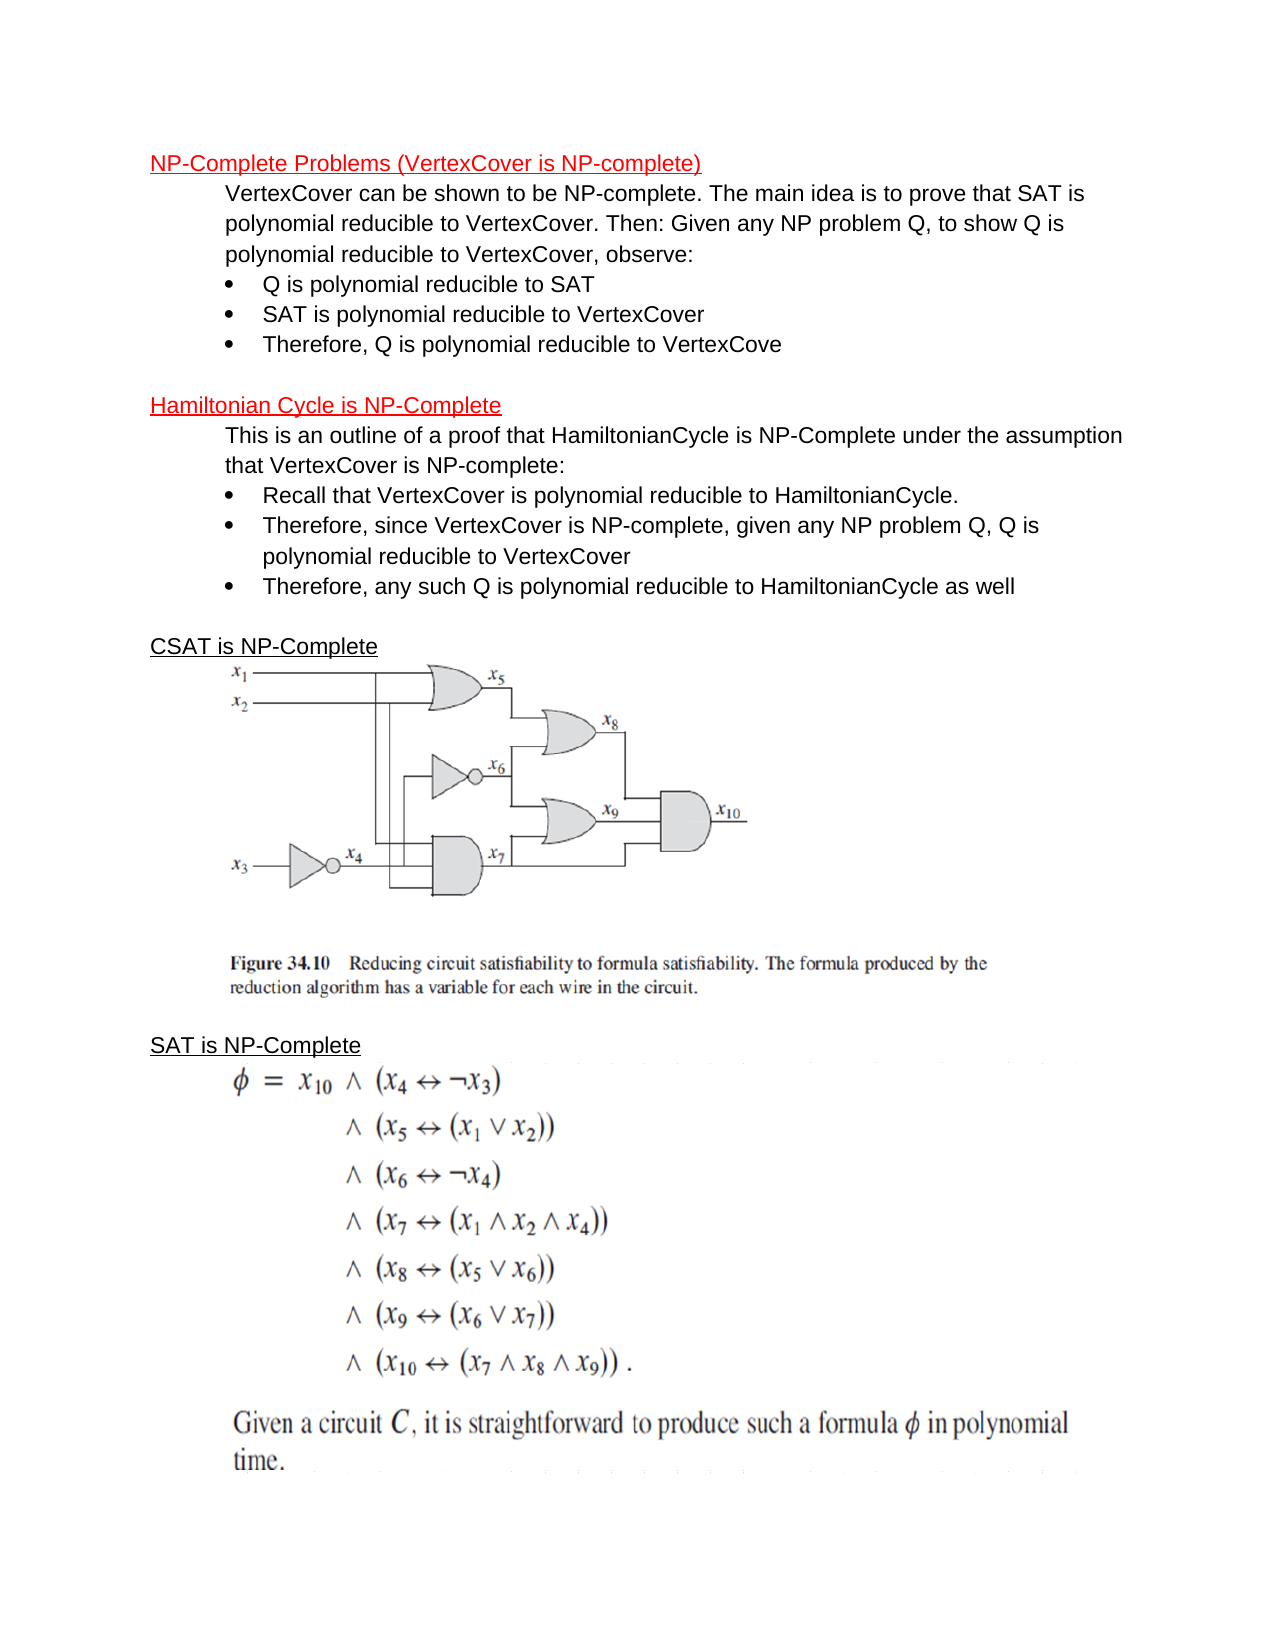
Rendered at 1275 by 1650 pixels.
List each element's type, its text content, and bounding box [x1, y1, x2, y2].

picture [225, 663, 994, 998]
list SAT is polynomial reducible to VertexCover [225, 301, 1125, 327]
list Therefore, since VertexCover is NP-complete, given any NP problem Q, Q is polynomial reducible to VertexCover [225, 512, 1125, 569]
text Hamiltonian Cycle is NP-Complete [150, 392, 1125, 418]
list Therefore, any such Q is polynomial reducible to HamiltonianCycle as well [225, 573, 1125, 599]
list Q is polynomial reducible to SAT [225, 271, 1125, 297]
text VertexCover can be shown to be NP-complete. The main idea is to prove that SAT is polynomial reducible to VertexCover. Then: Given any NP problem Q, to show Q is polynomial reducible to VertexCover, observe: [225, 180, 1125, 267]
text CSAT is NP-Complete [150, 633, 1125, 660]
picture [225, 1062, 1076, 1474]
list Therefore, Q is polynomial reducible to VertexCove [225, 331, 1125, 358]
text This is an outline of a proof that HamiltonianCycle is NP-Complete under the assumption that VertexCover is NP-complete: [225, 422, 1125, 478]
text NP-Complete Problems (VertexCover is NP-complete) [150, 150, 1125, 176]
text SAT is NP-Complete [150, 1032, 1125, 1059]
list Recall that VertexCover is polynomial reducible to HamiltonianCycle. [225, 482, 1125, 509]
